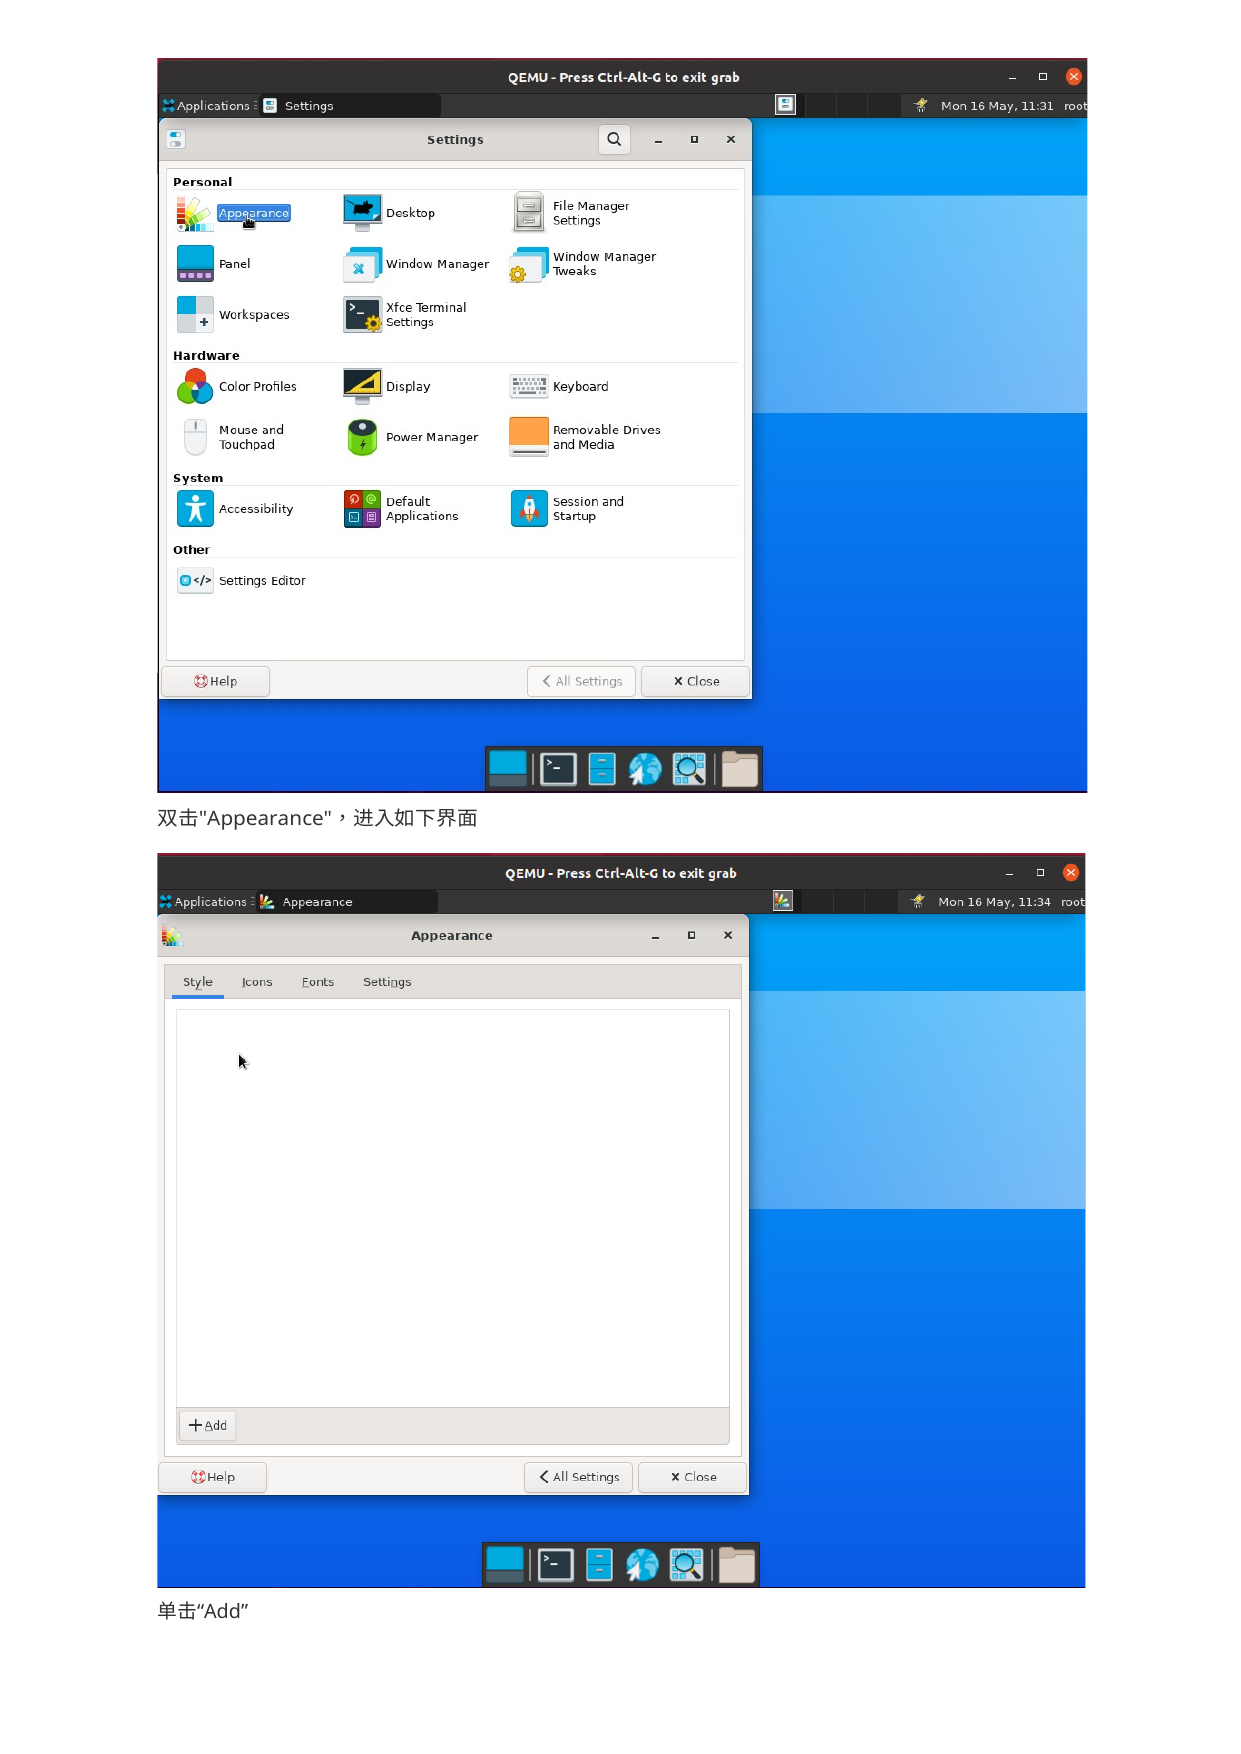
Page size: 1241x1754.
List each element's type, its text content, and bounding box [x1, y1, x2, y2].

picture [157, 853, 1086, 1588]
text 双击"Appearance"，进入如下界面 [157, 804, 1098, 831]
picture [157, 58, 1088, 793]
